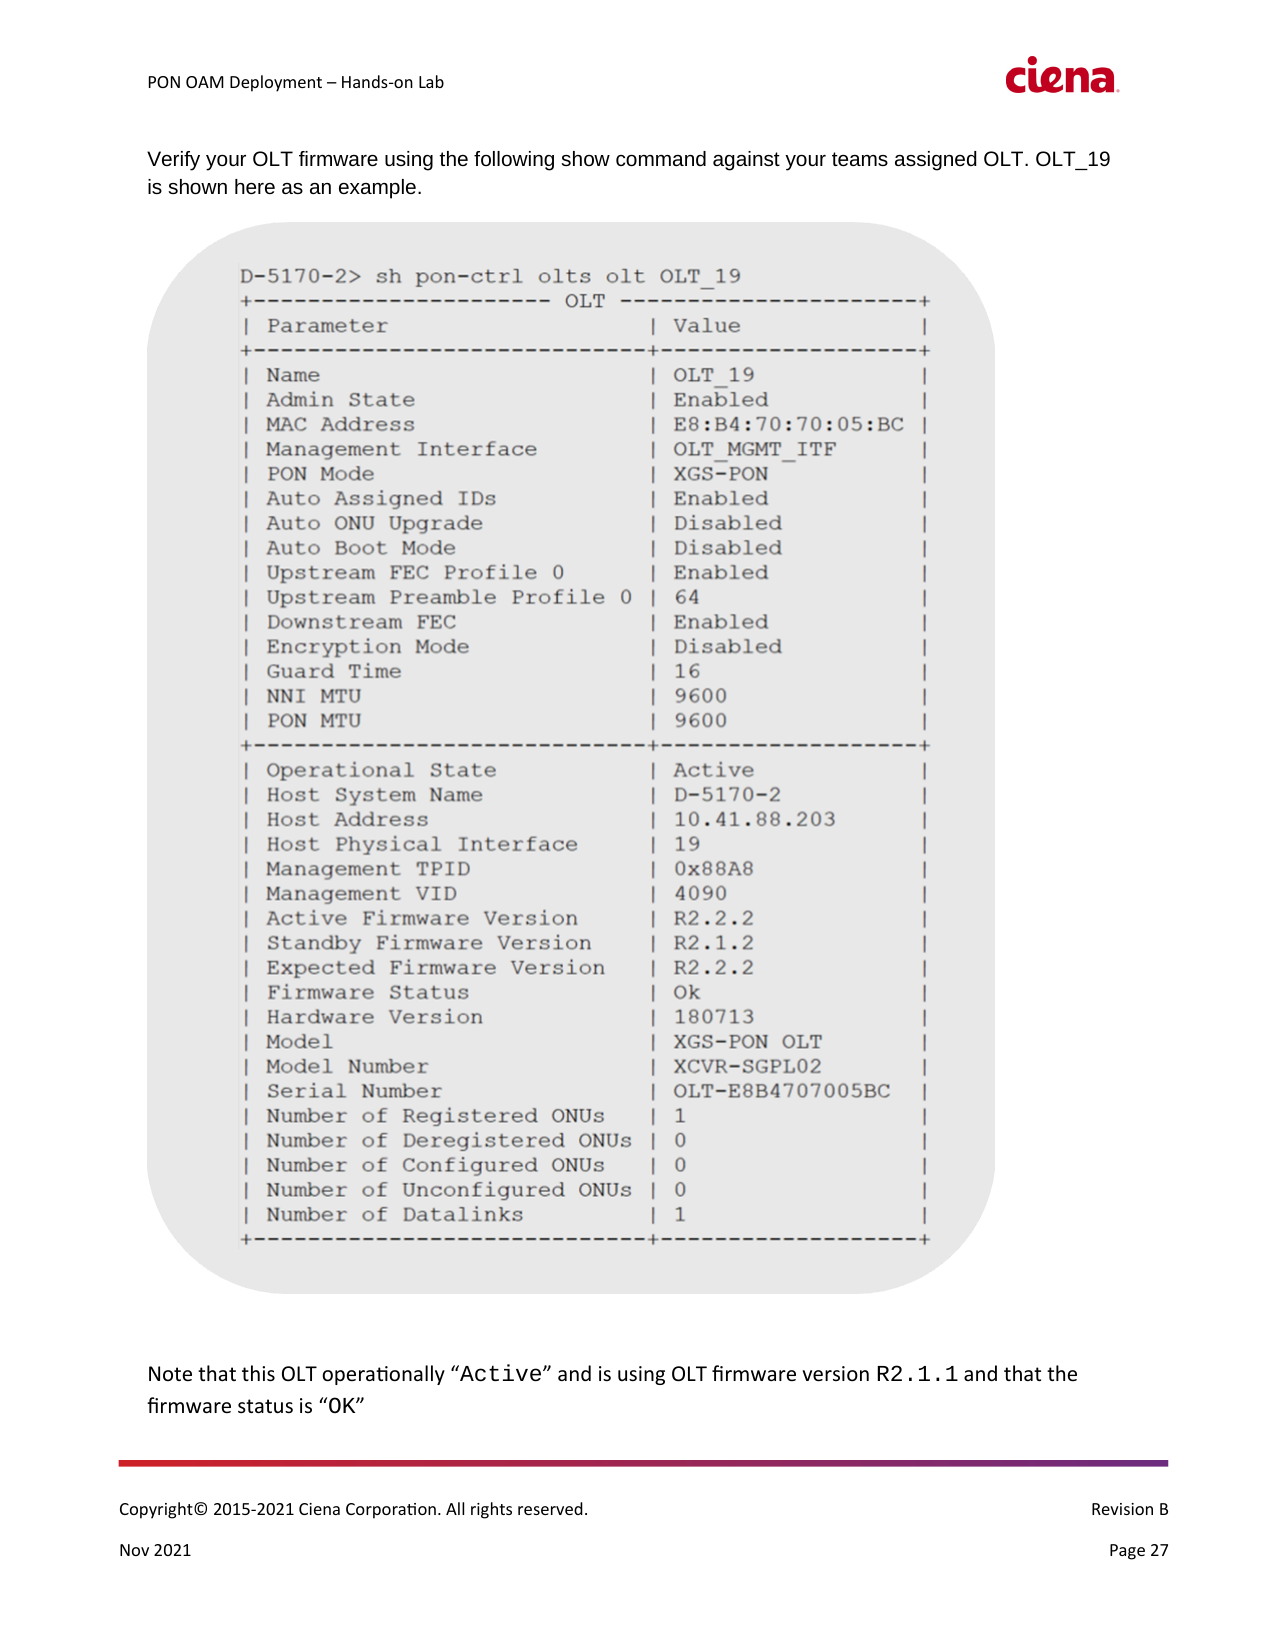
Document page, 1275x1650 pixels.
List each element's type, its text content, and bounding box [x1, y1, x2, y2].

picture [147, 222, 995, 1294]
picture [1002, 54, 1124, 101]
picture [118, 1460, 1169, 1467]
text Verify your OLT firmware using the following show command against your teams assigned OLT. OLT_19 is shown here as an example. [147, 147, 1128, 198]
text Note that this OLT operationally “Active” and is using OLT firmware version R2.1.1 and that the firmware status is “OK” [147, 1359, 1128, 1420]
